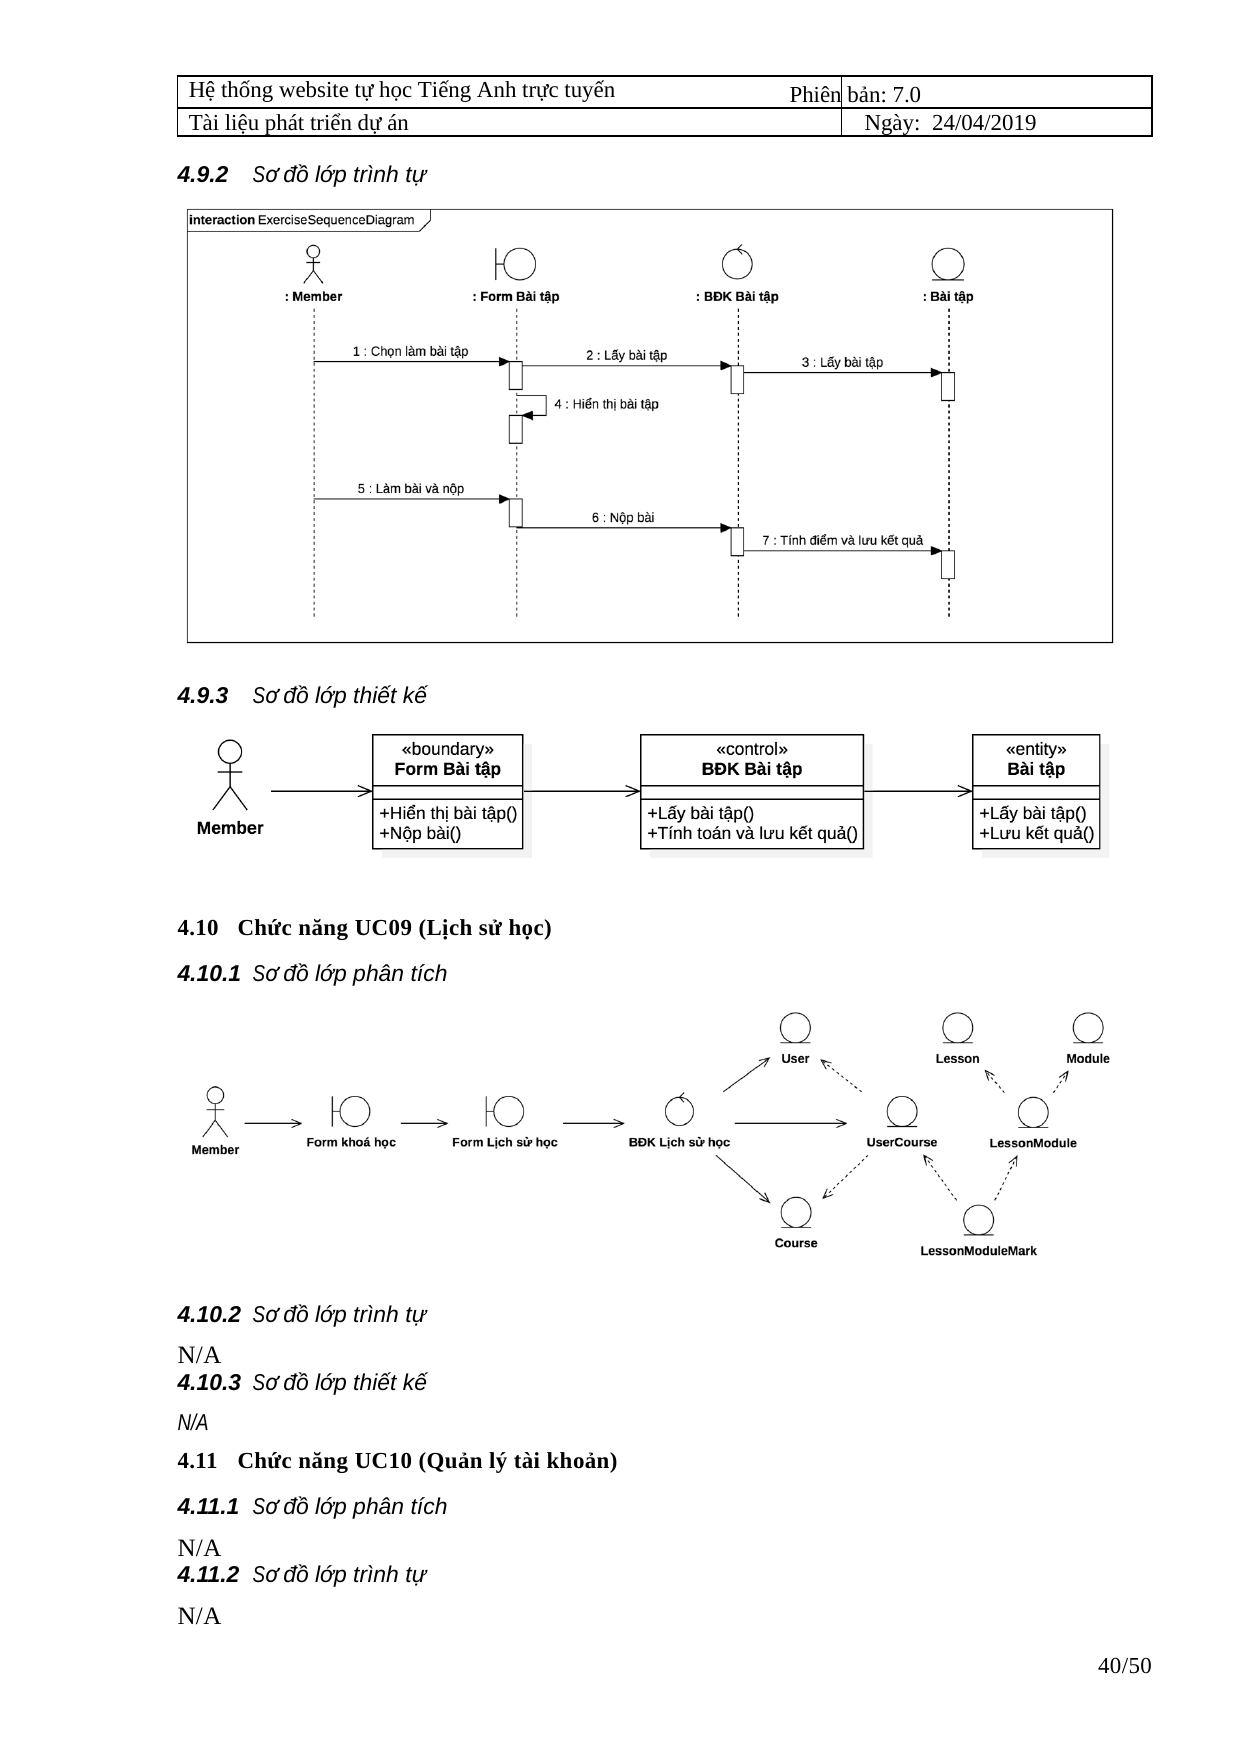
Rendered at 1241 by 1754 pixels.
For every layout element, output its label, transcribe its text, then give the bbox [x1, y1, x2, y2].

text N/A [177, 1533, 1152, 1561]
subtitle Sơ đồ lớp trình tự [177, 161, 1152, 187]
picture [177, 721, 1152, 902]
text N/A [177, 1408, 1152, 1435]
subtitle Sơ đồ lớp thiết kế [177, 682, 1152, 708]
subtitle Sơ đồ lớp trình tự [177, 1561, 1152, 1588]
subtitle Sơ đồ lớp phân tích [177, 1493, 1152, 1519]
text N/A [177, 1601, 1152, 1629]
subtitle Chức năng UC09 (Lịch sử học) [177, 914, 1152, 941]
picture [177, 200, 1152, 682]
subtitle Sơ đồ lớp trình tự [177, 1301, 1152, 1327]
text N/A [177, 1340, 1152, 1369]
subtitle Chức năng UC10 (Quản lý tài khoản) [177, 1447, 1152, 1474]
subtitle Sơ đồ lớp thiết kế [177, 1369, 1152, 1395]
picture [177, 999, 1152, 1301]
subtitle Sơ đồ lớp phân tích [177, 960, 1152, 987]
